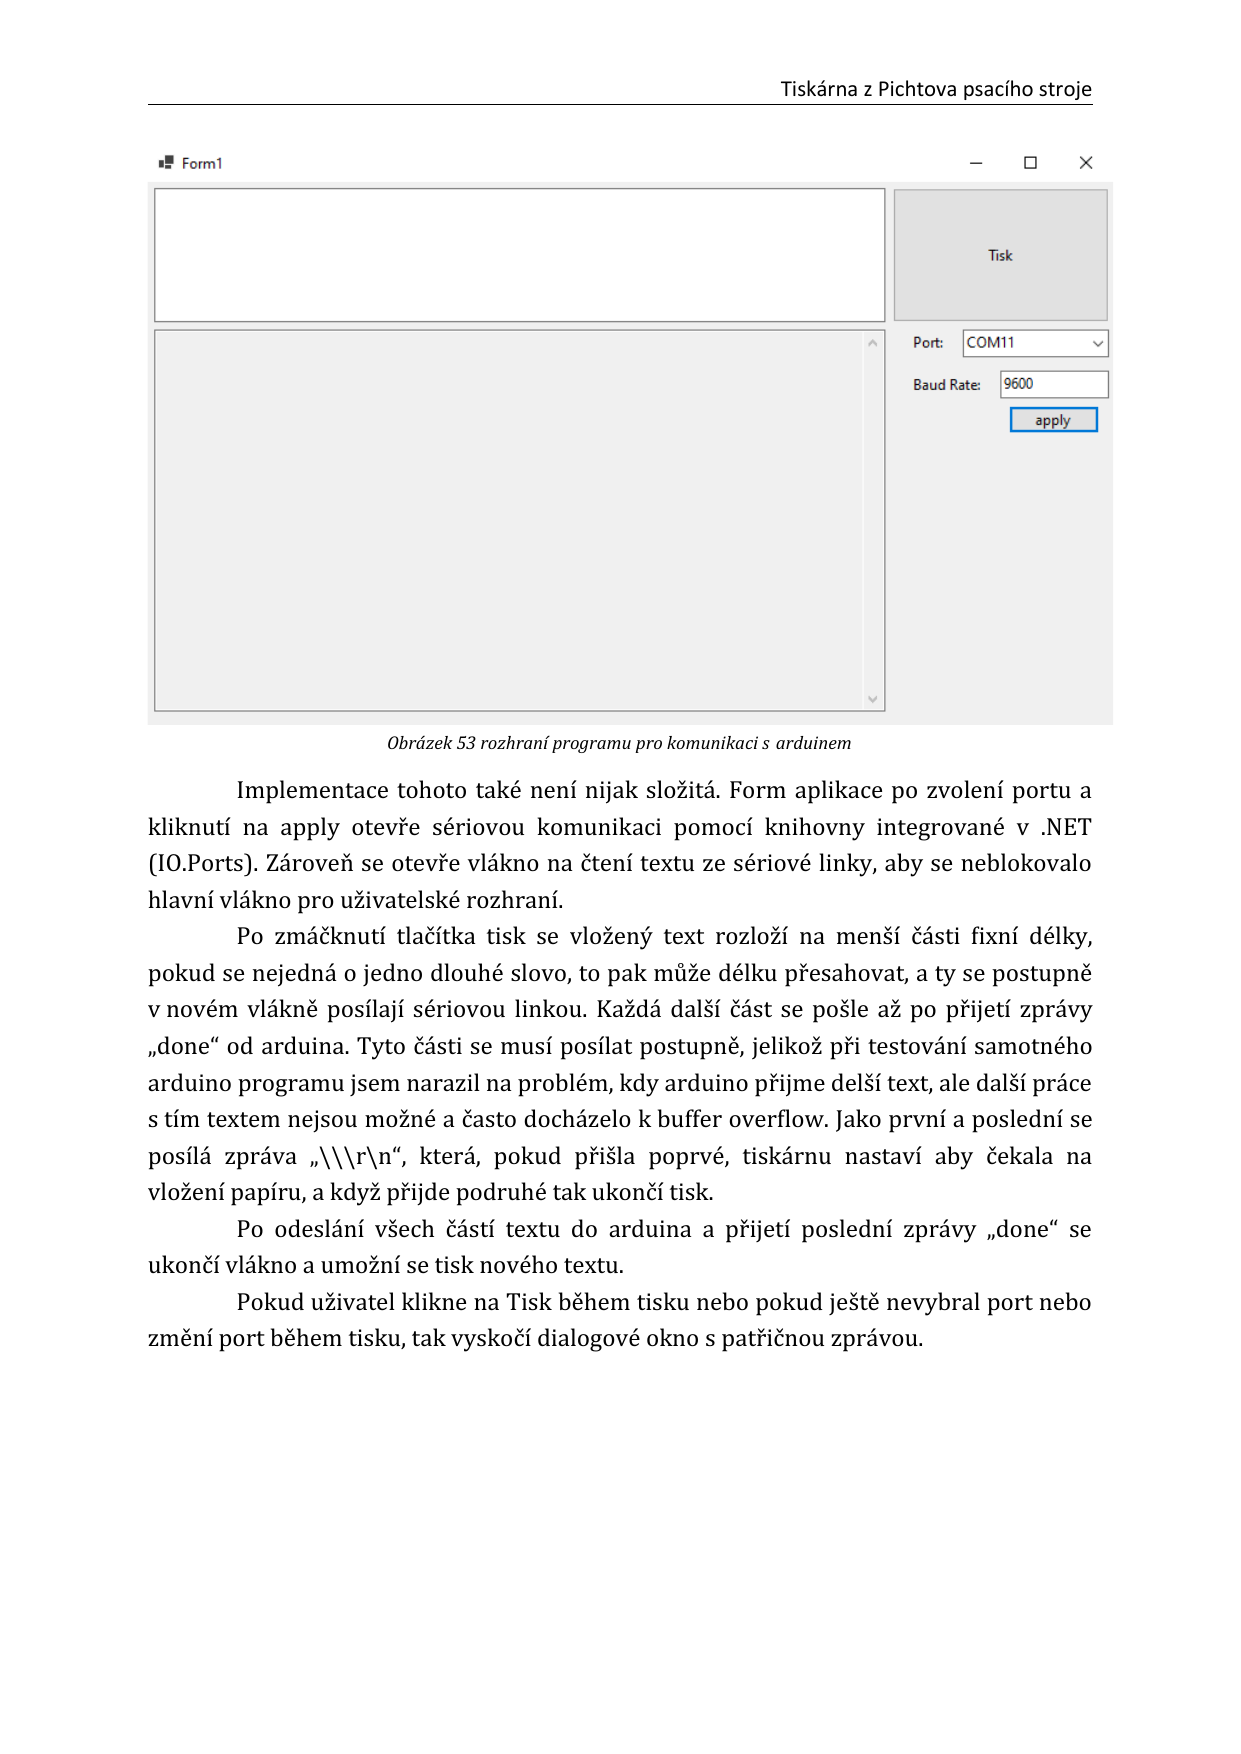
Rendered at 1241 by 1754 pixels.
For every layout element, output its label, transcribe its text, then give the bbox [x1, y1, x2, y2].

text Po odeslání všech částí textu do arduina a přijetí poslední zprávy „done“ se ukončí vlákno a umožní se tisk nového textu. [148, 1213, 1093, 1279]
text Implementace tohoto také není nijak složitá. Form aplikace po zvolení portu a kliknutí na apply otevře sériovou komunikaci pomocí knihovny integrované v .NET (IO.Ports). Zároveň se otevře vlákno na čtení textu ze sériové linky, aby se neblokovalo hlavní vlákno pro uživatelské rozhraní. [148, 775, 1093, 914]
text Pokud uživatel klikne na Tisk během tisku nebo pokud ještě nevybral port nebo změní port během tisku, tak vyskočí dialogové okno s patřičnou zprávou. [148, 1287, 1093, 1352]
text Obrázek 53 rozhraní programu pro komunikaci s arduinem [148, 732, 1093, 754]
text Po zmáčknutí tlačítka tisk se vložený text rozloží na menší části fixní délky, pokud se nejedná o jedno dlouhé slovo, to pak může délku přesahovat, a ty se postupně v novém vlákně posílají sériovou linkou. Každá další část se pošle až po přijetí zprávy „done“ od arduina. Tyto části se musí posílat postupně, jelikož při testování samotného arduino programu jsem narazil na problém, kdy arduino přijme delší text, ale další práce s tím textem nejsou možné a často docházelo k buffer overflow. Jako první a poslední se posílá zpráva „\\\r\n“, která, pokud přišla poprvé, tiskárnu nastaví aby čekala na vložení papíru, a když přijde podruhé tak ukončí tisk. [148, 921, 1093, 1206]
picture [147, 147, 1114, 725]
